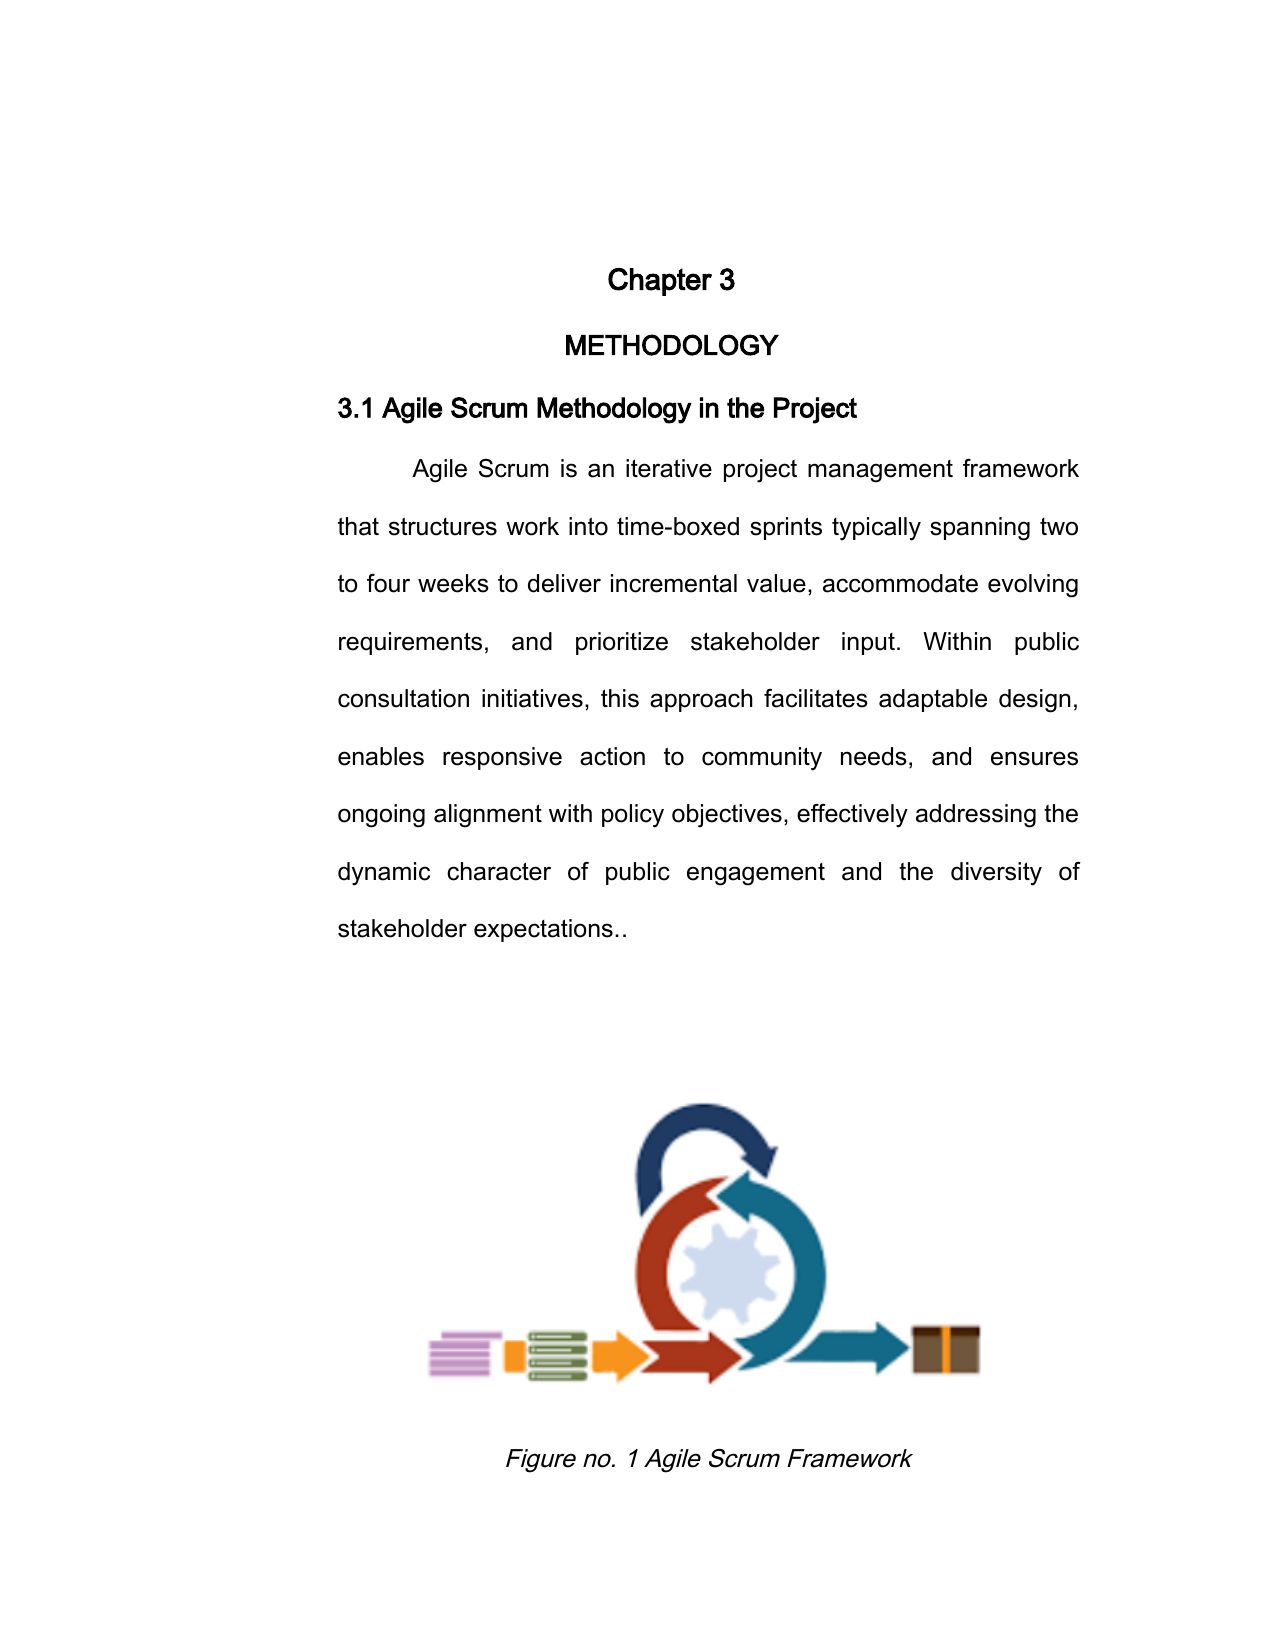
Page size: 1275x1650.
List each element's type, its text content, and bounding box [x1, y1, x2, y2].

text Chapter 3 [262, 262, 1080, 296]
picture [422, 1051, 995, 1394]
text 3.1 Agile Scrum Methodology in the Project [337, 392, 1080, 423]
text Figure no. 1 Agile Scrum Framework [337, 1444, 1080, 1473]
text Agile Scrum is an iterative project management framework that structures work into time-boxed sprints typically spanning two to four weeks to deliver incremental value, accommodate evolving requirements, and prioritize stakeholder input. Within public consultation initiatives, this approach facilitates adaptable design, enables responsive action to community needs, and ensures ongoing alignment with policy objectives, effectively addressing the dynamic character of public engagement and the diversity of stakeholder expectations.. [337, 454, 1080, 943]
text METHODOLOGY [262, 329, 1080, 361]
